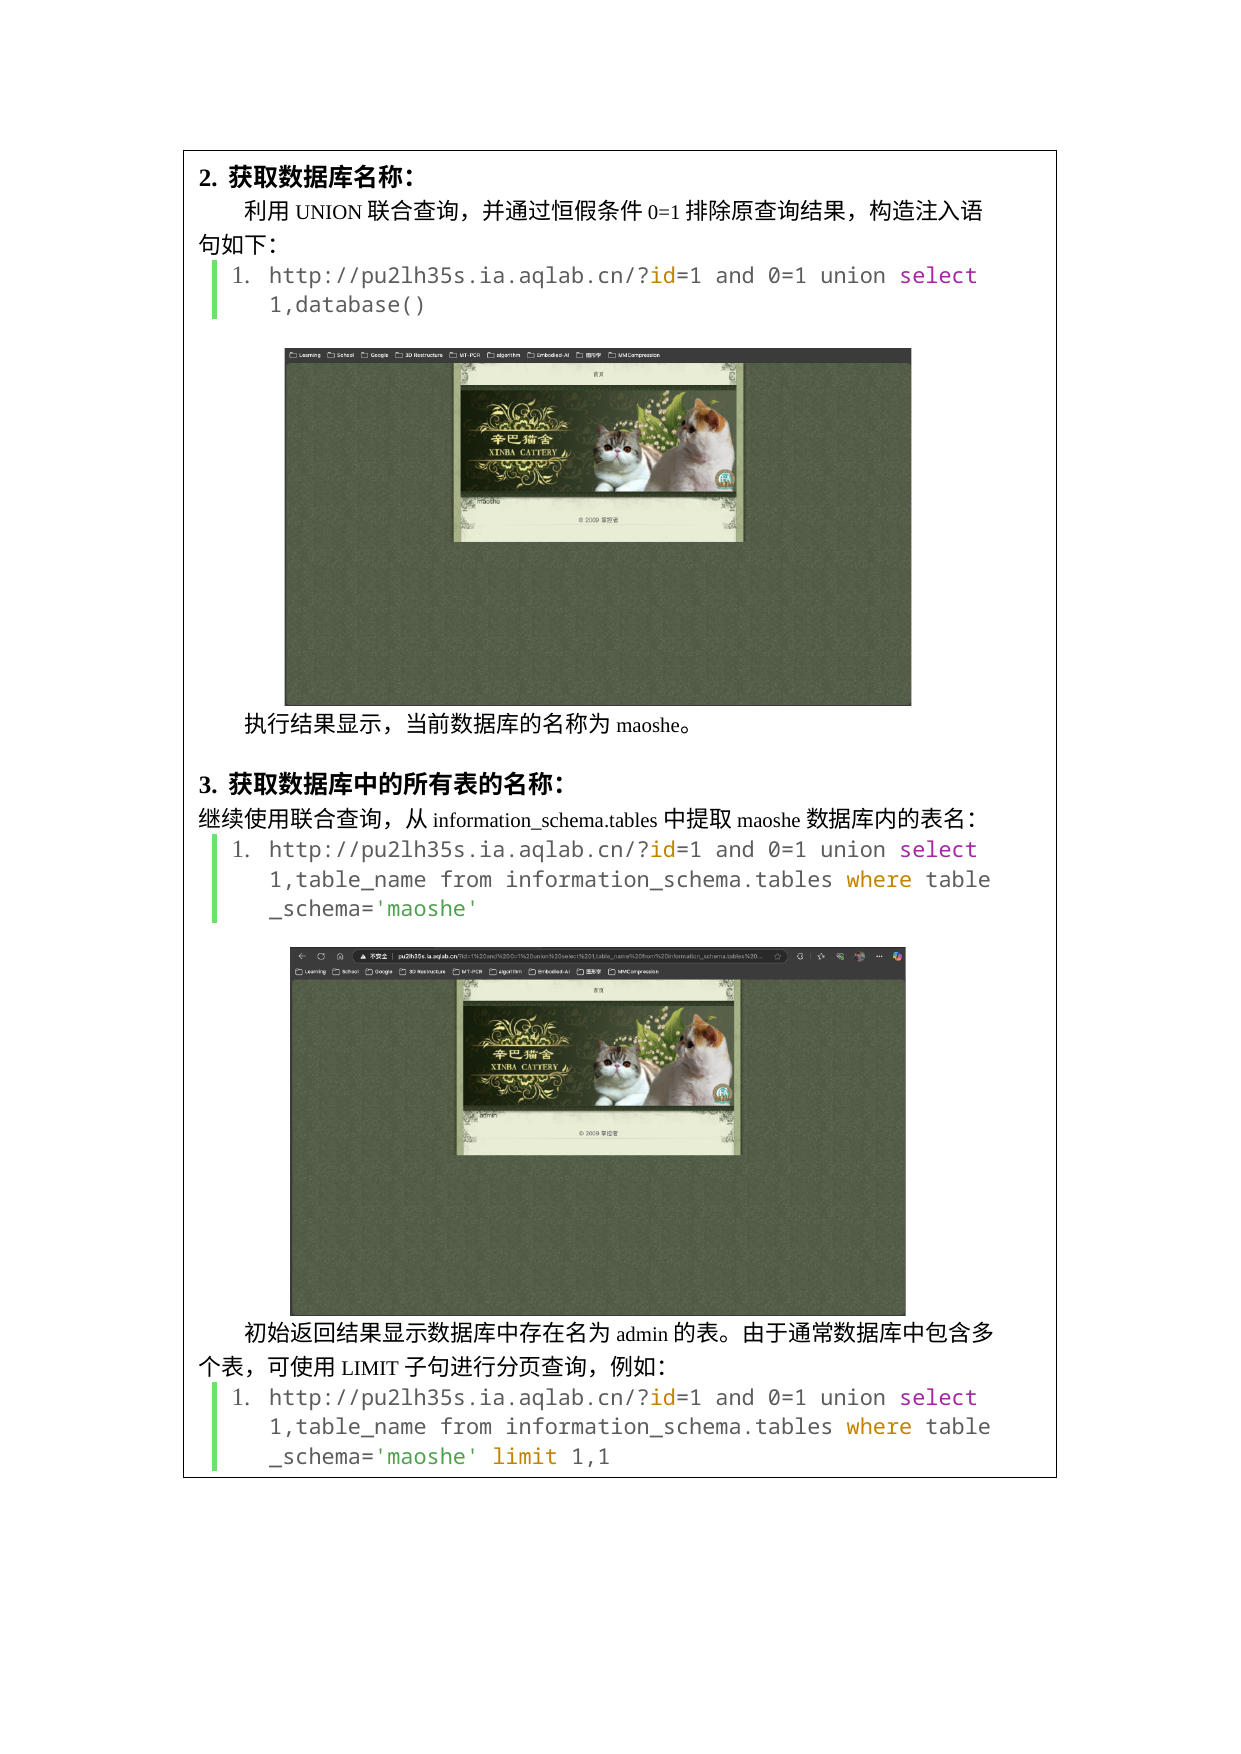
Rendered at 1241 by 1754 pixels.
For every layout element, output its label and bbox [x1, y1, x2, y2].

table_cell [184, 151, 1056, 1477]
picture [290, 947, 906, 1316]
picture [284, 348, 912, 706]
